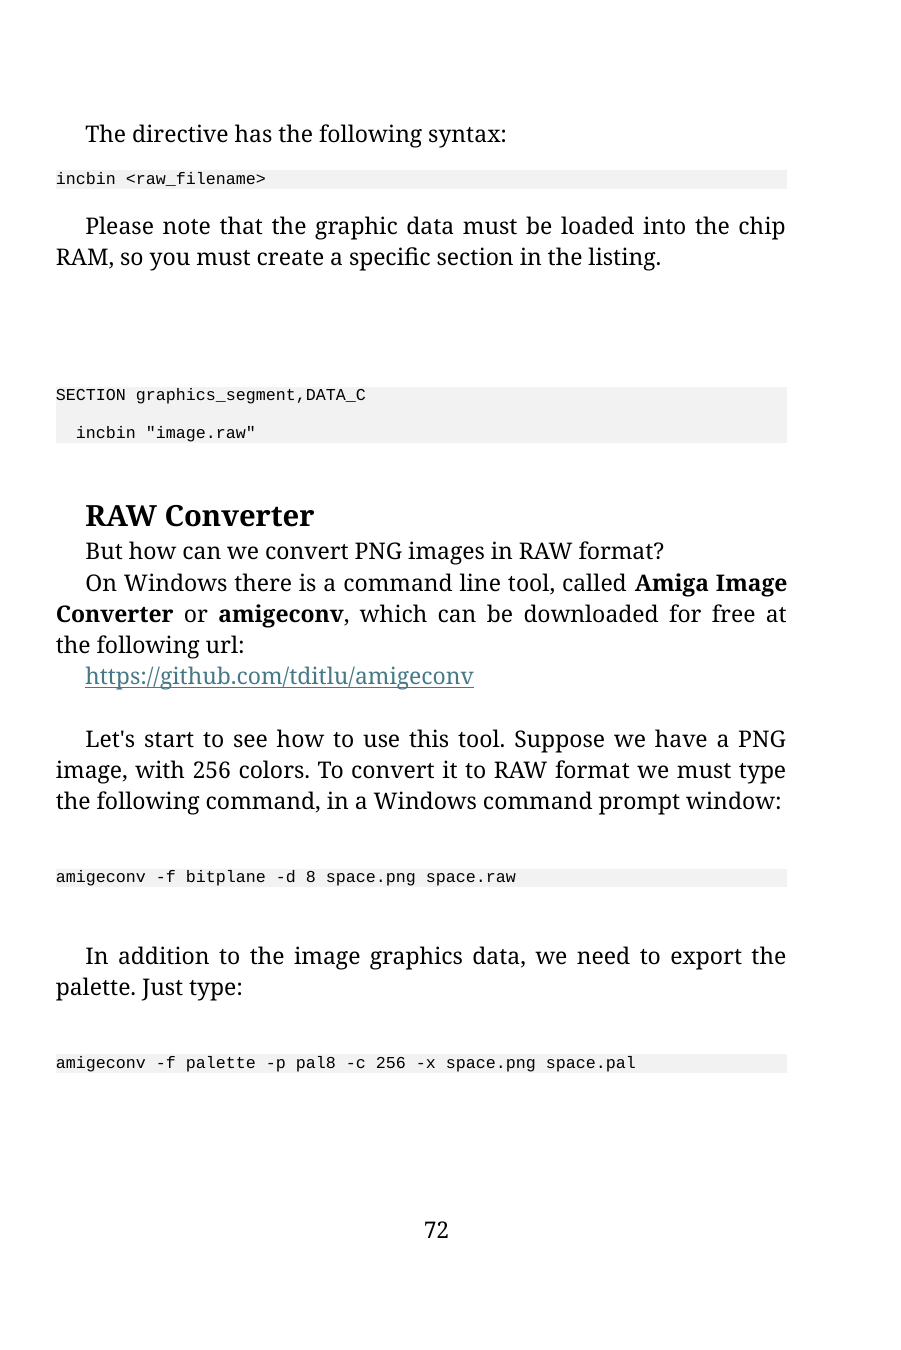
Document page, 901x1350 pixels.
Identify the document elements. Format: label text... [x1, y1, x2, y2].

text The directive has the following syntax: [56, 118, 787, 149]
text Please note that the graphic data must be loaded into the chip RAM, so you must create a specific section in the listing. [56, 210, 787, 272]
text amigeconv -f palette -p pal8 -c 256 -x space.png space.pal [56, 1054, 787, 1073]
text amigeconv -f bitplane -d 8 space.png space.raw [56, 869, 787, 887]
text SECTION graphics_segment,DATA_C [56, 387, 787, 406]
text Let's start to see how to use this tool. Suppose we have a PNG image, with 256 colors. To convert it to RAW format we must type the following command, in a Windows command prompt window: [56, 723, 787, 817]
subtitle RAW Converter [56, 496, 787, 535]
text https://github.com/tditlu/amigeconv [56, 660, 787, 692]
text incbin "image.raw" [56, 425, 787, 443]
text On Windows there is a command line tool, called Amiga Image Converter or amigeconv, which can be downloaded for free at the following url: [56, 567, 787, 660]
text But how can we convert PNG images in RAW format? [56, 535, 787, 567]
text In addition to the image graphics data, we need to export the palette. Just type: [56, 939, 787, 1002]
text incbin <raw_filename> [56, 170, 787, 189]
